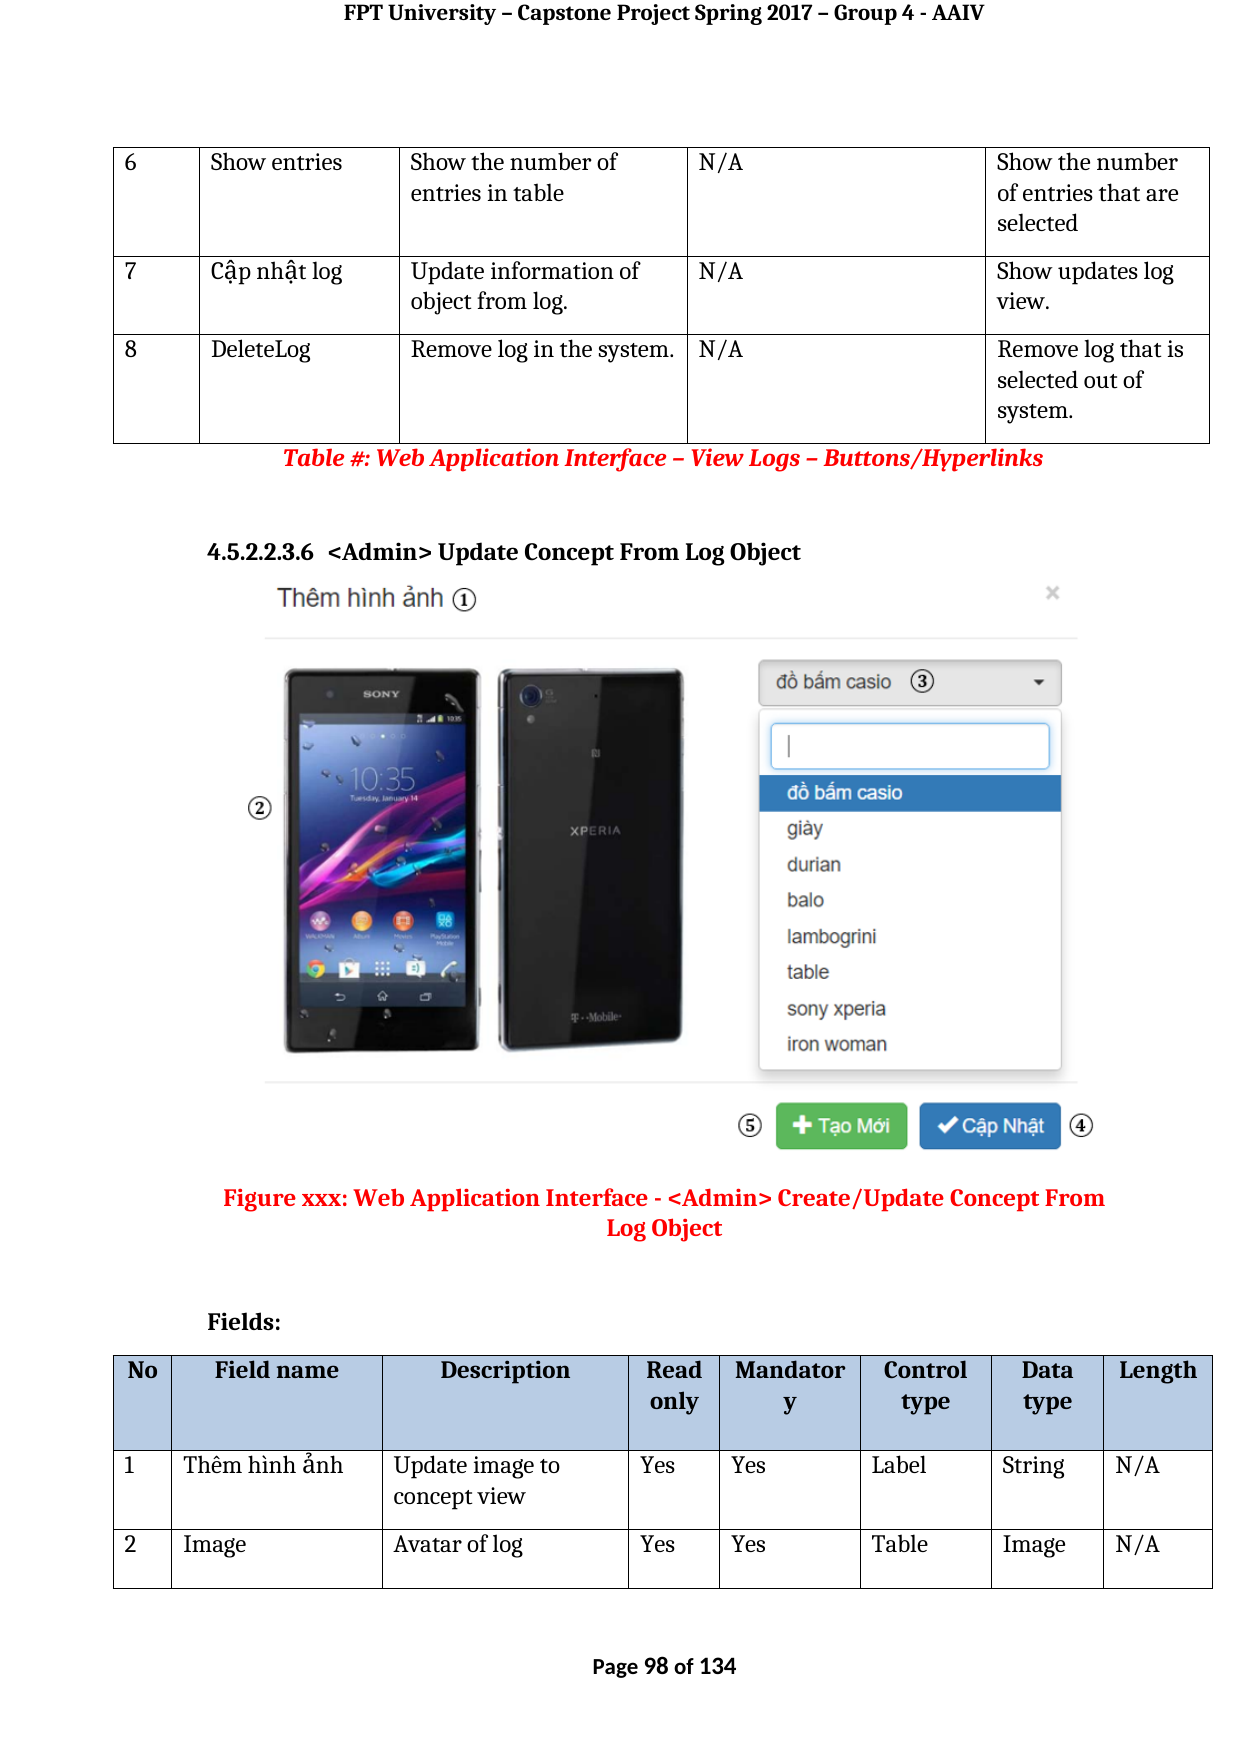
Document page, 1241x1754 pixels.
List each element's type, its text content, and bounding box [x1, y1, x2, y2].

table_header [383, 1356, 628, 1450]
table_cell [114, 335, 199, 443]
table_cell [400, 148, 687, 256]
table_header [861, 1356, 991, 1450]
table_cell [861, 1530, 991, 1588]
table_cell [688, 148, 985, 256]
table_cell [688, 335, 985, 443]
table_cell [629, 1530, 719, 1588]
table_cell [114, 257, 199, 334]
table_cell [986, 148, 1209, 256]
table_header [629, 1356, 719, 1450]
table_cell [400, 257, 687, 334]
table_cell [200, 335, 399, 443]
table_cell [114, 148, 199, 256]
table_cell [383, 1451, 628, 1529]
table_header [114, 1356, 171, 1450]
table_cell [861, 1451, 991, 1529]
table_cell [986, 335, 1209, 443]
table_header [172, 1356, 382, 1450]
subtitle <Admin> Update Concept From Log Object [207, 538, 1122, 567]
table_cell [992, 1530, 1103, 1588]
text Figure xxx: Web Application Interface - <Admin> Create/Update Concept From Log Object [207, 1183, 1122, 1243]
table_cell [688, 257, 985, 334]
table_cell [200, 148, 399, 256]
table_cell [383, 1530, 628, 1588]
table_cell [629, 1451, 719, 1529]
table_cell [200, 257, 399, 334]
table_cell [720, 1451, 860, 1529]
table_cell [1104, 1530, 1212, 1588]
text Table #: Web Application Interface – View Logs – Buttons/Hyperlinks [207, 444, 1122, 473]
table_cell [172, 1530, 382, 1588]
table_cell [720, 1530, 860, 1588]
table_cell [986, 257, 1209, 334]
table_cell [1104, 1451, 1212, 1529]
picture [207, 568, 1122, 1166]
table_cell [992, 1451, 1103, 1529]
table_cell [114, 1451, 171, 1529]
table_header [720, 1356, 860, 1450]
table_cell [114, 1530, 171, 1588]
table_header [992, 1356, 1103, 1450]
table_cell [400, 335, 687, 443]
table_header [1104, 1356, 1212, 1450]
text Fields: [207, 1308, 1122, 1337]
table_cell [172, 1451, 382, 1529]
